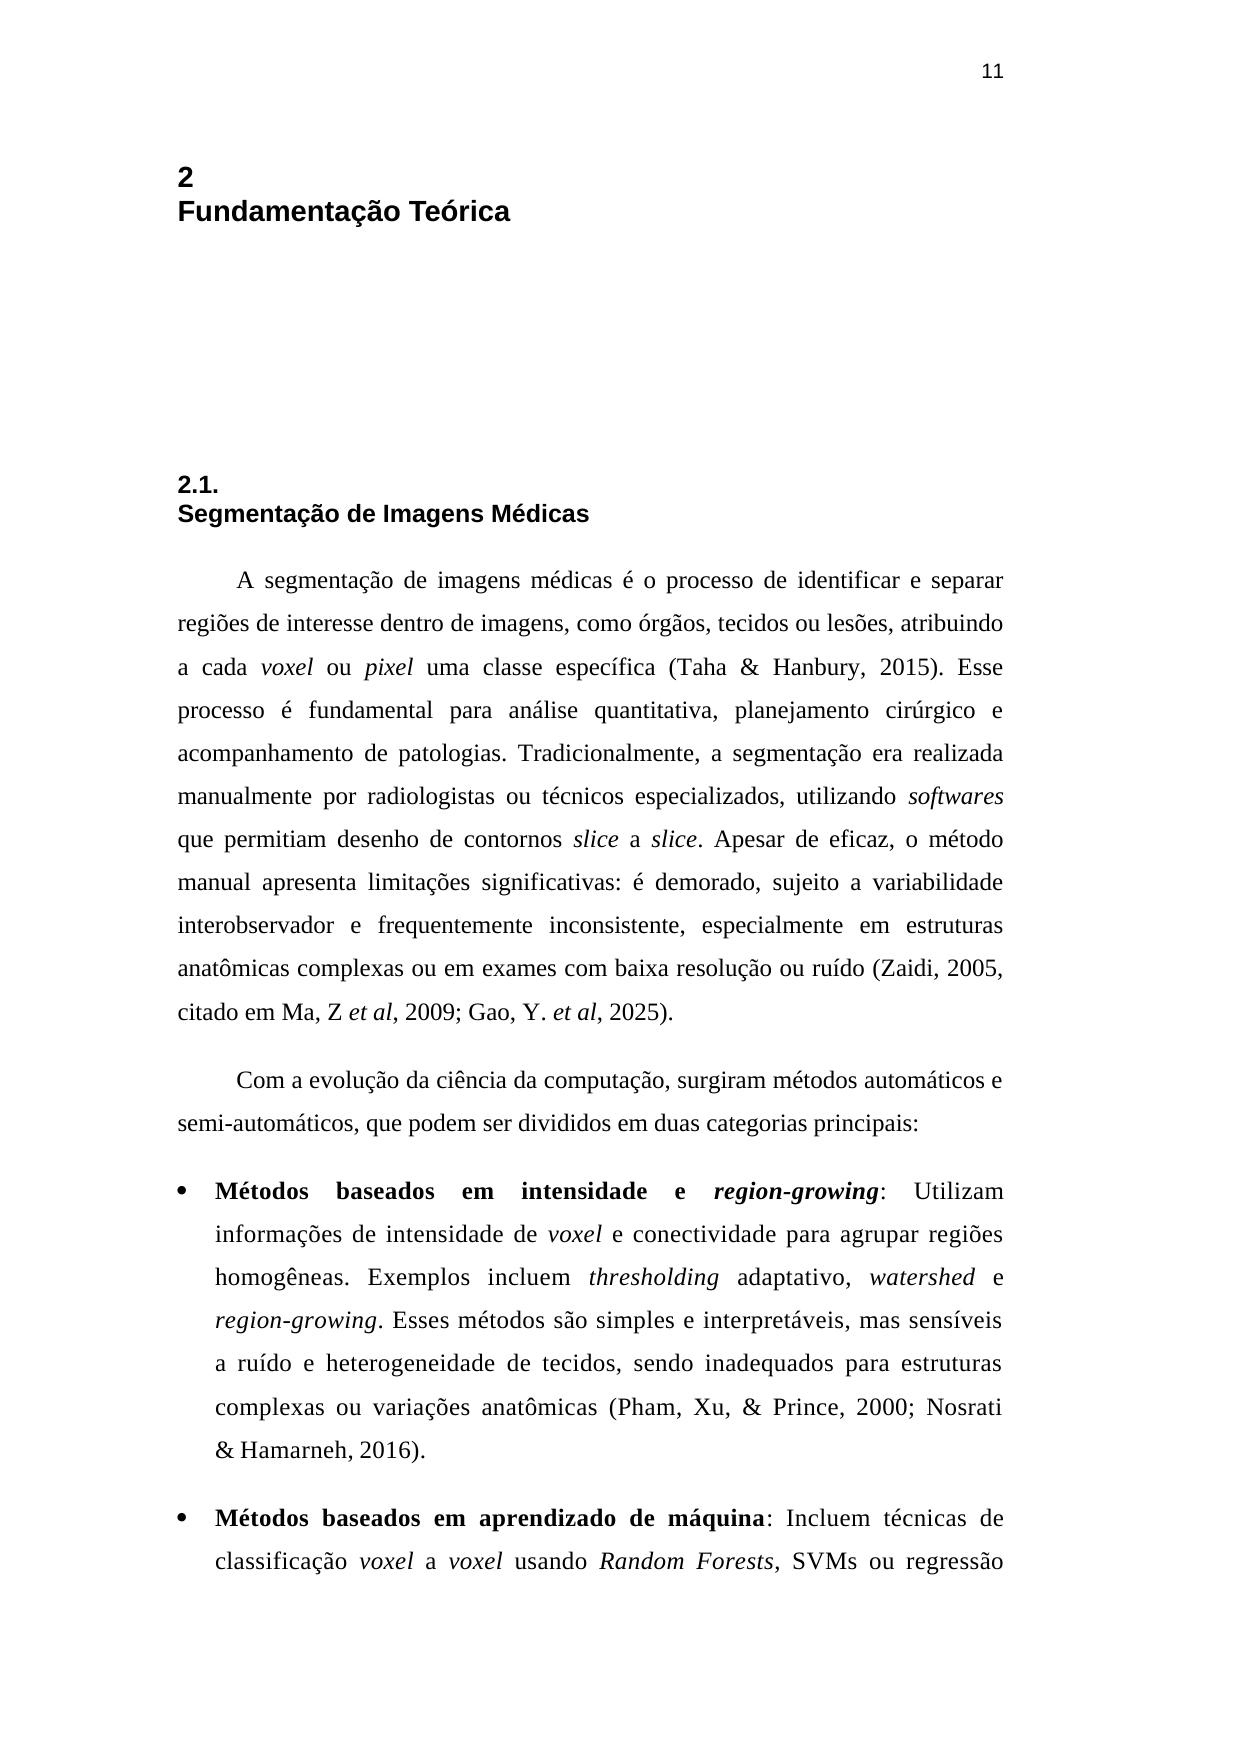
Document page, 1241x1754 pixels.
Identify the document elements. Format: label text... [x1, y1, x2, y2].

subtitle Fundamentação Teórica [177, 160, 1004, 227]
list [177, 1503, 1004, 1575]
subtitle Segmentação de Imagens Médicas [177, 470, 1004, 528]
text Com a evolução da ciência da computação, surgiram métodos automáticos e semi-automáticos, que podem ser divididos em duas categorias principais: [177, 1065, 1004, 1137]
list Métodos baseados em intensidade e region-growing: Utilizam informações de intensidade de voxel e conectividade para agrupar regiões homogêneas. Exemplos incluem thresholding adaptativo, watershed e region-growing. Esses métodos são simples e interpretáveis, mas sensíveis a ruído e heterogeneidade de tecidos, sendo inadequados para estruturas complexas ou variações anatômicas (Pham, Xu, & Prince, 2000; Nosrati & Hamarneh, 2016). [177, 1176, 1004, 1463]
text A segmentação de imagens médicas é o processo de identificar e separar regiões de interesse dentro de imagens, como órgãos, tecidos ou lesões, atribuindo a cada voxel ou pixel uma classe específica (Taha & Hanbury, 2015). Esse processo é fundamental para análise quantitativa, planejamento cirúrgico e acompanhamento de patologias. Tradicionalmente, a segmentação era realizada manualmente por radiologistas ou técnicos especializados, utilizando softwares que permitiam desenho de contornos slice a slice. Apesar de eficaz, o método manual apresenta limitações significativas: é demorado, sujeito a variabilidade interobservador e frequentemente inconsistente, especialmente em estruturas anatômicas complexas ou em exames com baixa resolução ou ruído (Zaidi, 2005, citado em Ma, Z et al, 2009; Gao, Y. et al, 2025). [177, 565, 1004, 1025]
